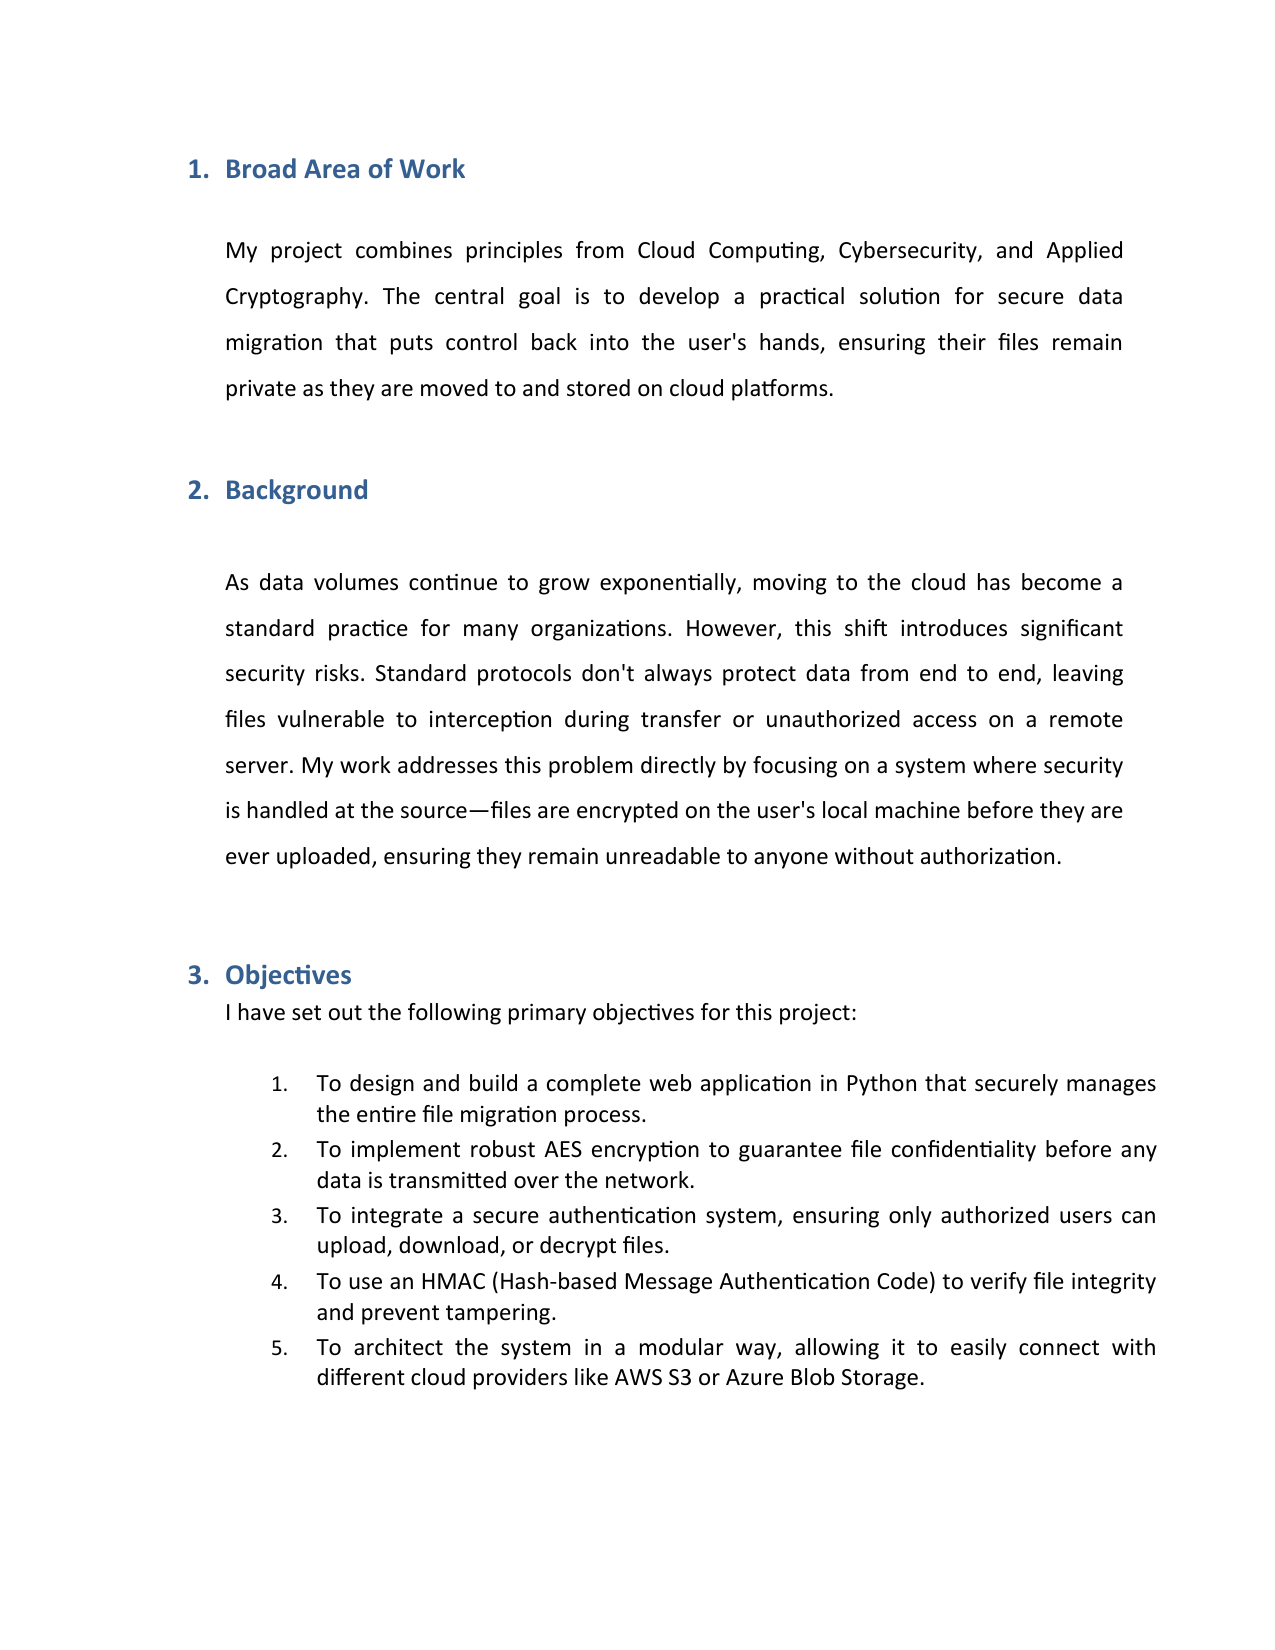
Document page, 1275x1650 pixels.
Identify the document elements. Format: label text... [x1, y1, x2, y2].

subtitle Objectives [187, 956, 1158, 992]
text As data volumes continue to grow exponentially, moving to the cloud has become a standard practice for many organizations. However, this shift introduces significant security risks. Standard protocols don't always protect data from end to end, leaving files vulnerable to interception during transfer or unauthorized access on a remote server. My work addresses this problem directly by focusing on a system where security is handled at the source—files are encrypted on the user's local machine before they are ever uploaded, ensuring they remain unreadable to anyone without authorization. [225, 566, 1125, 871]
list To architect the system in a modular way, allowing it to easily connect with different cloud providers like AWS S3 or Azure Blob Storage. [271, 1331, 1158, 1392]
text I have set out the following primary objectives for this project: [225, 996, 1158, 1027]
list To use an HMAC (Hash-based Message Authentication Code) to verify file integrity and prevent tampering. [271, 1265, 1158, 1326]
subtitle Background [187, 471, 1158, 507]
list To implement robust AES encryption to guarantee file confidentiality before any data is transmitted over the network. [271, 1133, 1158, 1194]
list To integrate a secure authentication system, ensuring only authorized users can upload, download, or decrypt files. [271, 1199, 1158, 1260]
subtitle Broad Area of Work [187, 150, 1158, 186]
list To design and build a complete web application in Python that securely manages the entire file migration process. [271, 1067, 1158, 1128]
text My project combines principles from Cloud Computing, Cybersecurity, and Applied Cryptography. The central goal is to develop a practical solution for secure data migration that puts control back into the user's hands, ensuring their files remain private as they are moved to and stored on cloud platforms. [225, 234, 1125, 402]
